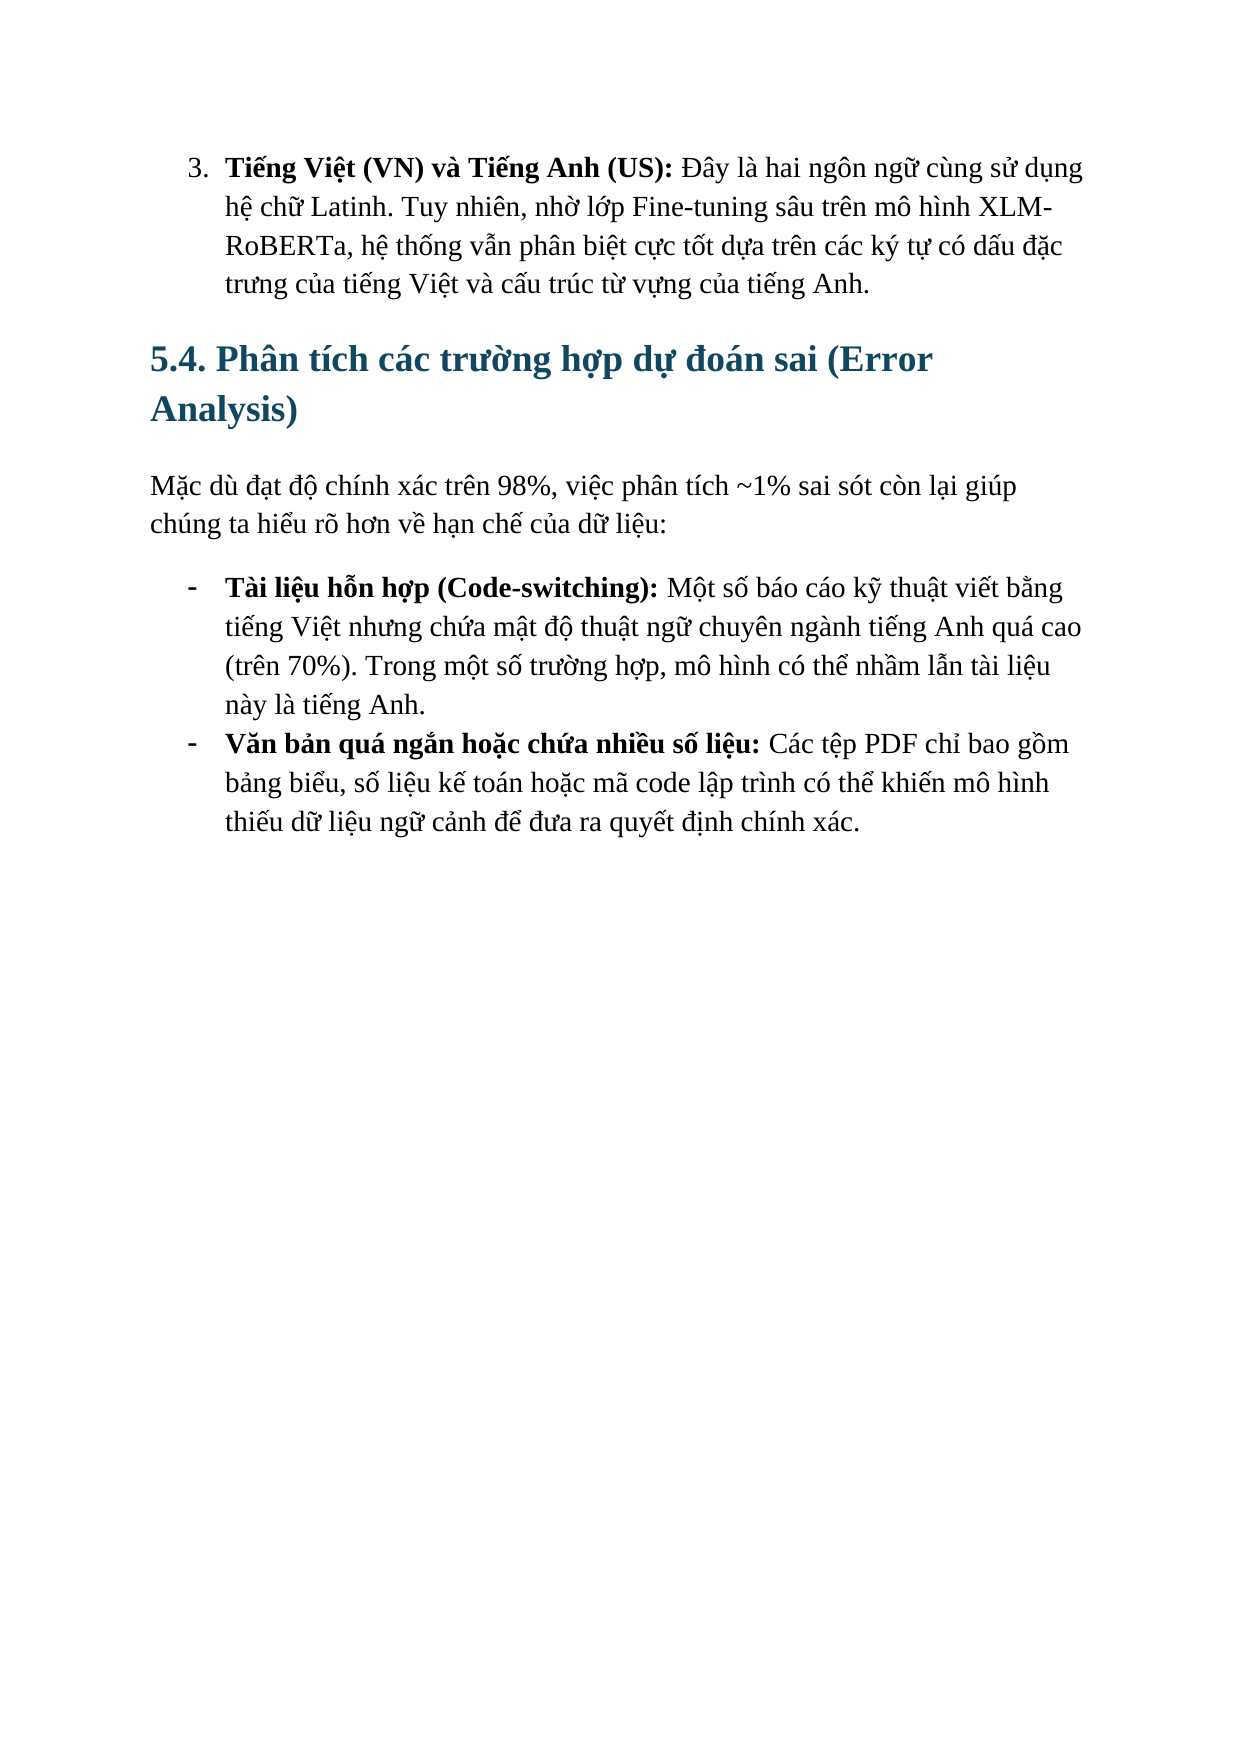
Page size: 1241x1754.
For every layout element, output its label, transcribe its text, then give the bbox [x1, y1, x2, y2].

subtitle 5.4. Phân tích các trường hợp dự đoán sai (Error Analysis) [150, 337, 1090, 430]
list Tài liệu hỗn hợp (Code-switching): Một số báo cáo kỹ thuật viết bằng tiếng Việt nhưng chứa mật độ thuật ngữ chuyên ngành tiếng Anh quá cao (trên 70%). Trong một số trường hợp, mô hình có thể nhầm lẫn tài liệu này là tiếng Anh. [187, 570, 1090, 721]
list Tiếng Việt (VN) và Tiếng Anh (US): Đây là hai ngôn ngữ cùng sử dụng hệ chữ Latinh. Tuy nhiên, nhờ lớp Fine-tuning sâu trên mô hình XLM-RoBERTa, hệ thống vẫn phân biệt cực tốt dựa trên các ký tự có dấu đặc trưng của tiếng Việt và cấu trúc từ vựng của tiếng Anh. [187, 150, 1090, 300]
list Văn bản quá ngắn hoặc chứa nhiều số liệu: Các tệp PDF chỉ bao gồm bảng biểu, số liệu kế toán hoặc mã code lập trình có thể khiến mô hình thiếu dữ liệu ngữ cảnh để đưa ra quyết định chính xác. [187, 726, 1090, 837]
text Mặc dù đạt độ chính xác trên 98%, việc phân tích ~1% sai sót còn lại giúp chúng ta hiểu rõ hơn về hạn chế của dữ liệu: [150, 468, 1090, 540]
